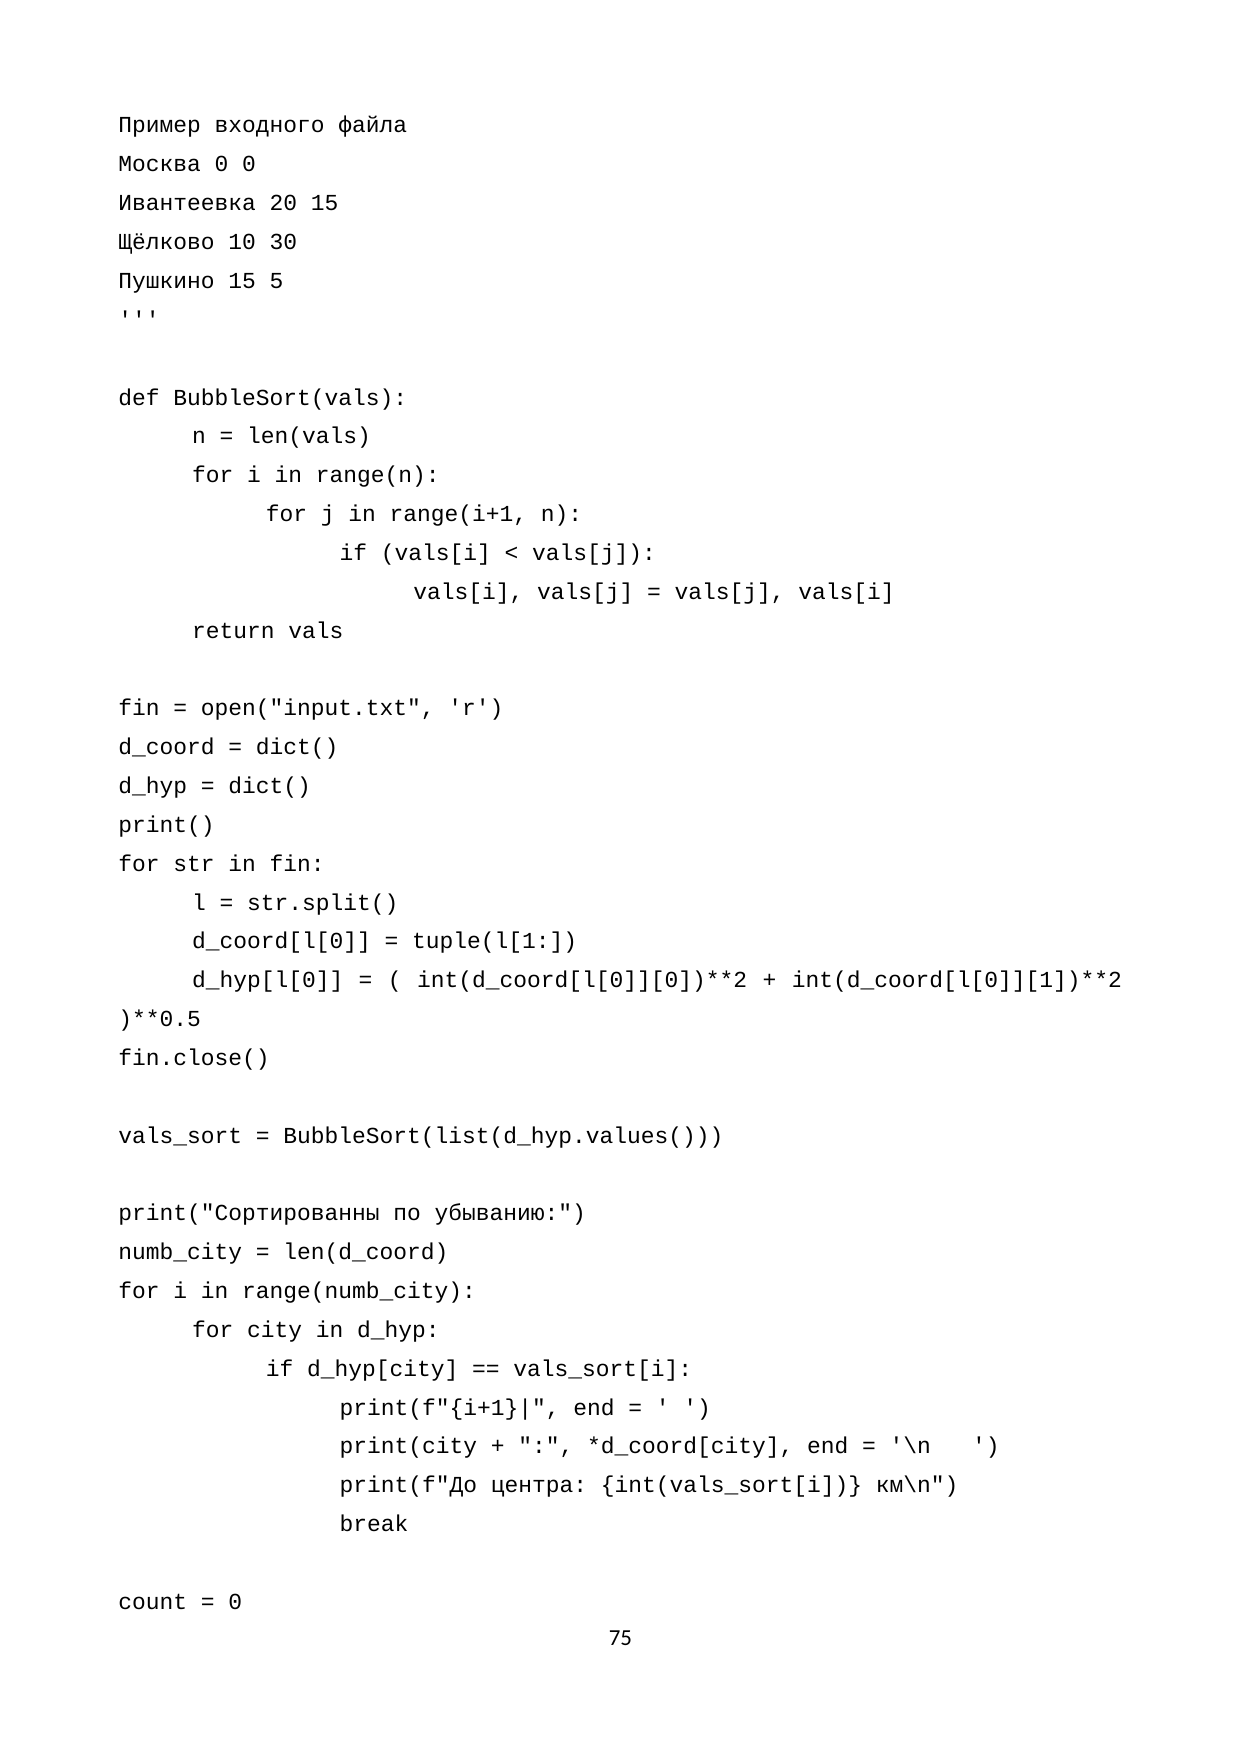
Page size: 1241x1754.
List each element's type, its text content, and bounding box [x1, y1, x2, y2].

text break [118, 1513, 1122, 1538]
text numb_city = len(d_coord) [118, 1241, 1122, 1267]
text if d_hyp[city] == vals_sort[i]: [118, 1357, 1122, 1383]
text count = 0 [118, 1590, 1122, 1616]
text ''' [118, 308, 1122, 334]
text Москва 0 0 [118, 153, 1122, 179]
text for j in range(i+1, n): [118, 502, 1122, 528]
text d_hyp[l[0]] = ( int(d_coord[l[0]][0])**2 + int(d_coord[l[0]][1])**2 )**0.5 [118, 969, 1122, 1033]
text vals_sort = BubbleSort(list(d_hyp.values())) [118, 1124, 1122, 1150]
text print(f"До центра: {int(vals_sort[i])} км\n") [118, 1474, 1122, 1500]
text print() [118, 813, 1122, 839]
text return vals [118, 619, 1122, 645]
text fin = open("input.txt", 'r') [118, 697, 1122, 723]
text vals[i], vals[j] = vals[j], vals[i] [118, 580, 1122, 606]
text Пример входного файла [118, 114, 1122, 140]
text def BubbleSort(vals): [118, 386, 1122, 412]
text for city in d_hyp: [118, 1318, 1122, 1344]
text Щёлково 10 30 [118, 230, 1122, 256]
text d_hyp = dict() [118, 774, 1122, 800]
text n = len(vals) [118, 425, 1122, 451]
text d_coord = dict() [118, 736, 1122, 761]
text fin.close() [118, 1046, 1122, 1072]
text for i in range(numb_city): [118, 1279, 1122, 1305]
text if (vals[i] < vals[j]): [118, 541, 1122, 567]
text print("Сортированны по убыванию:") [118, 1202, 1122, 1228]
text for str in fin: [118, 852, 1122, 878]
text d_coord[l[0]] = tuple(l[1:]) [118, 930, 1122, 956]
text l = str.split() [118, 891, 1122, 917]
text print(city + ":", *d_coord[city], end = '\n ') [118, 1435, 1122, 1461]
text Ивантеевка 20 15 [118, 192, 1122, 217]
text Пушкино 15 5 [118, 269, 1122, 295]
text for i in range(n): [118, 463, 1122, 489]
text print(f"{i+1}|", end = ' ') [118, 1396, 1122, 1422]
